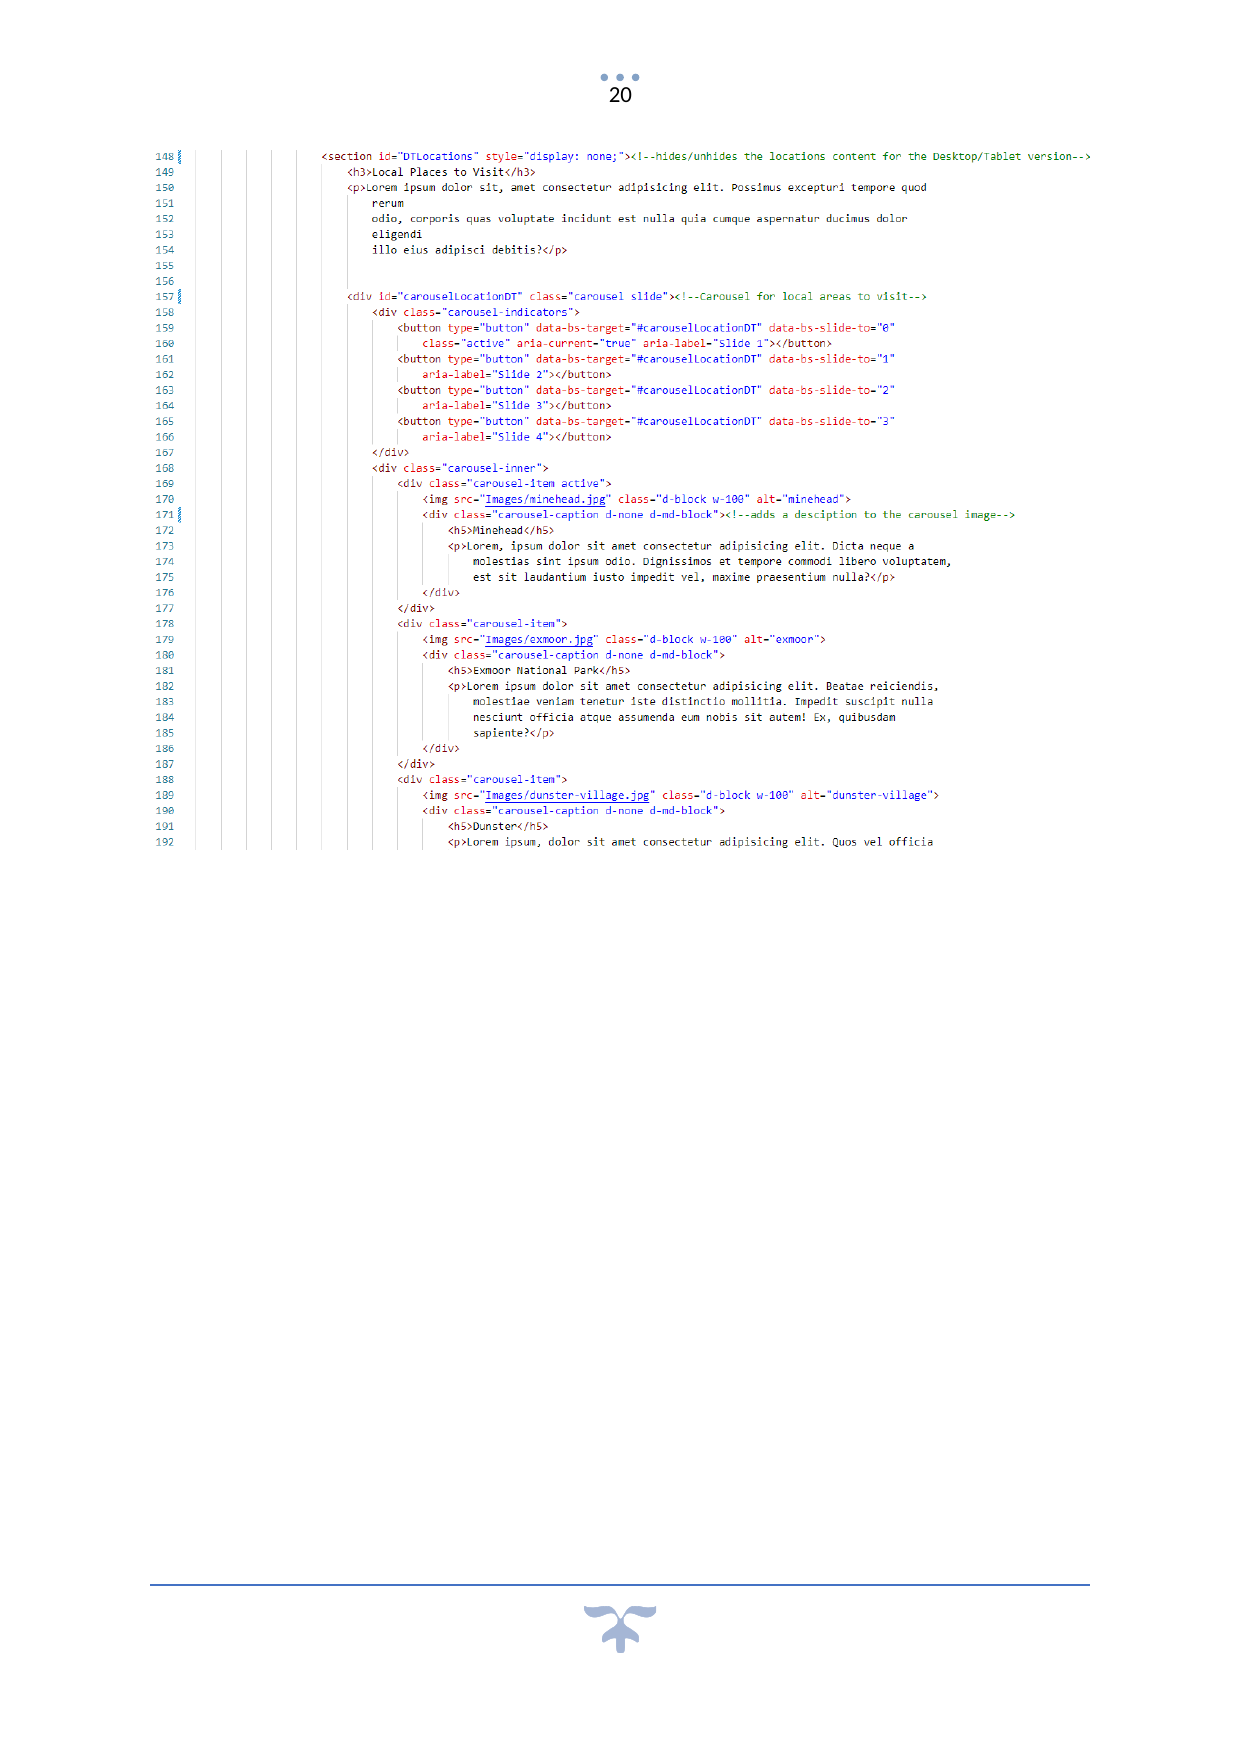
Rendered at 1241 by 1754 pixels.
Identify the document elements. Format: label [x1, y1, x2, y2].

picture [150, 150, 1091, 850]
